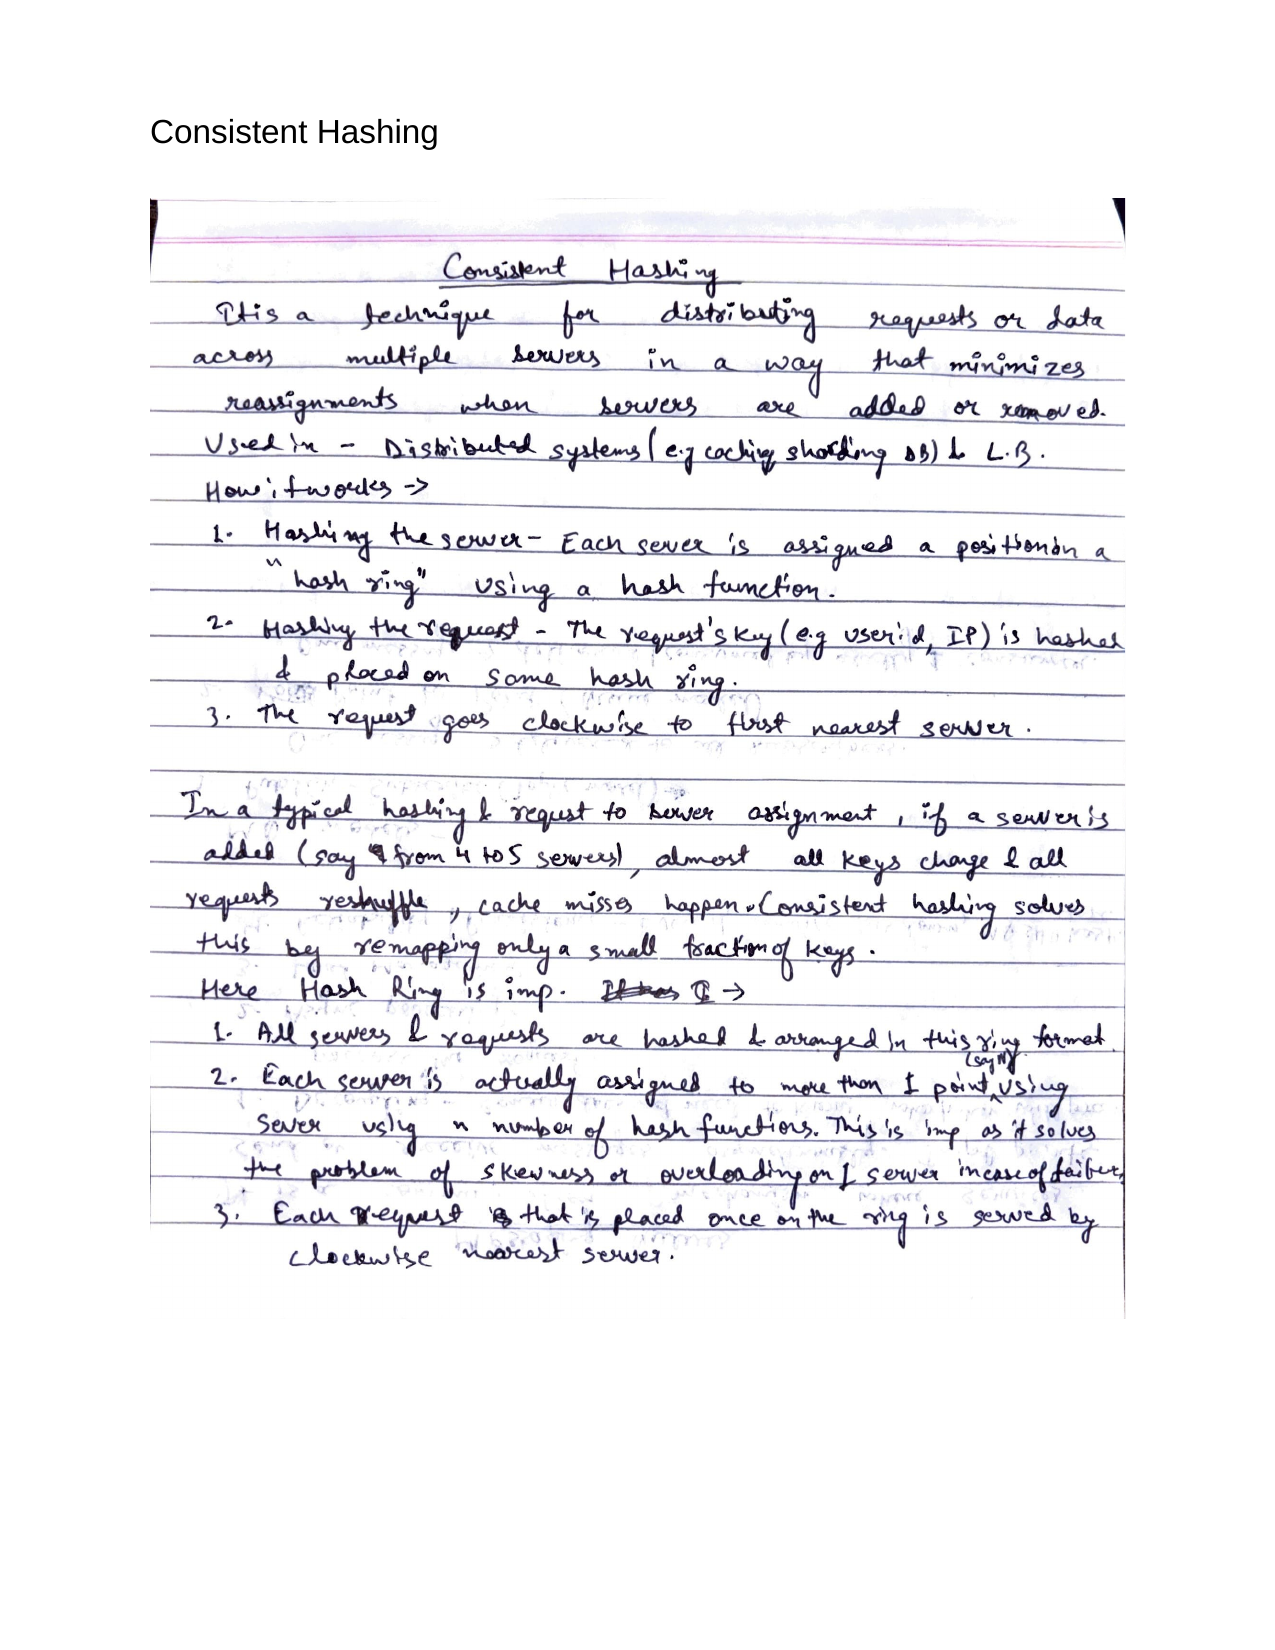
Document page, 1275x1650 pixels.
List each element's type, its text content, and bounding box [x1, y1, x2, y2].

subtitle Consistent Hashing [150, 112, 1125, 151]
picture [150, 198, 1125, 1319]
